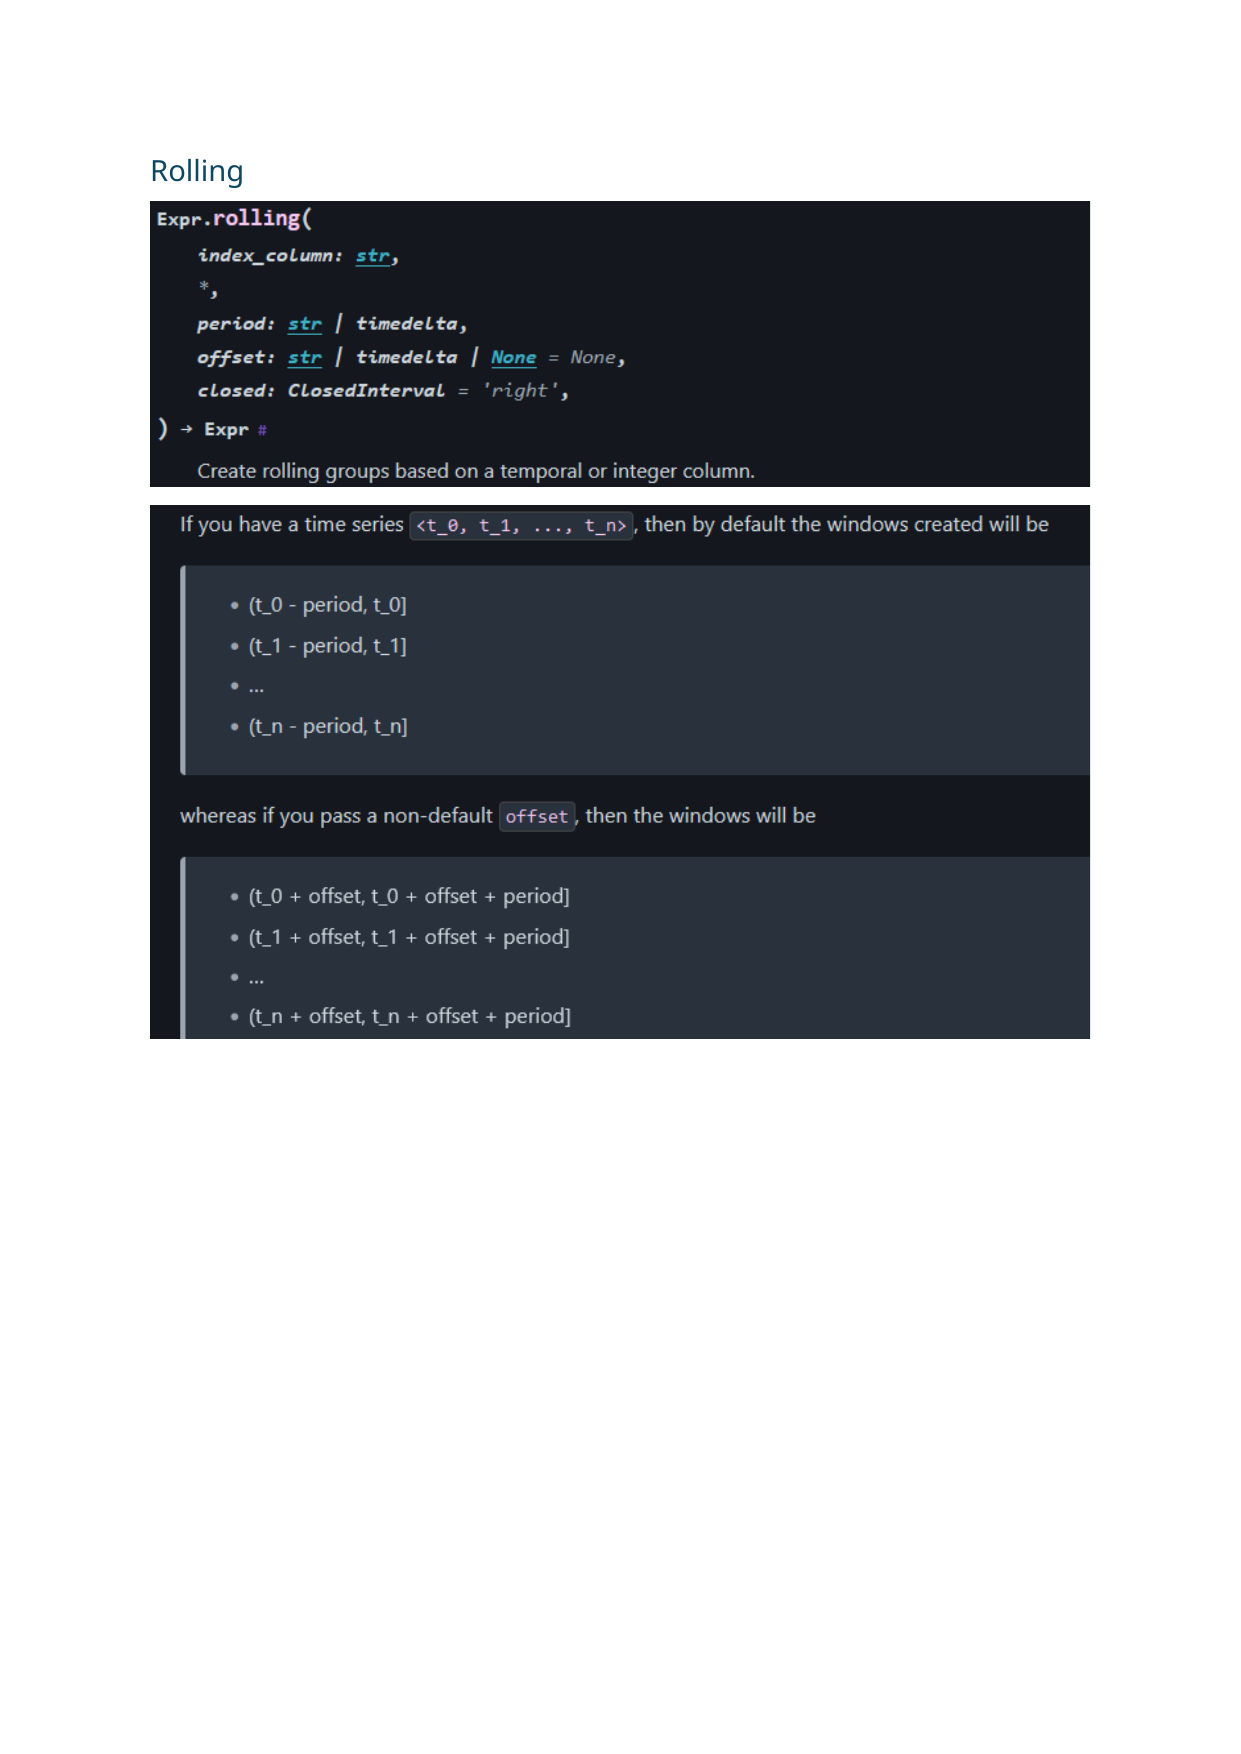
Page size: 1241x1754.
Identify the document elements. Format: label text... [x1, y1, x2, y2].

subtitle Rolling [150, 150, 1090, 190]
picture [150, 505, 1091, 1039]
picture [150, 201, 1091, 487]
